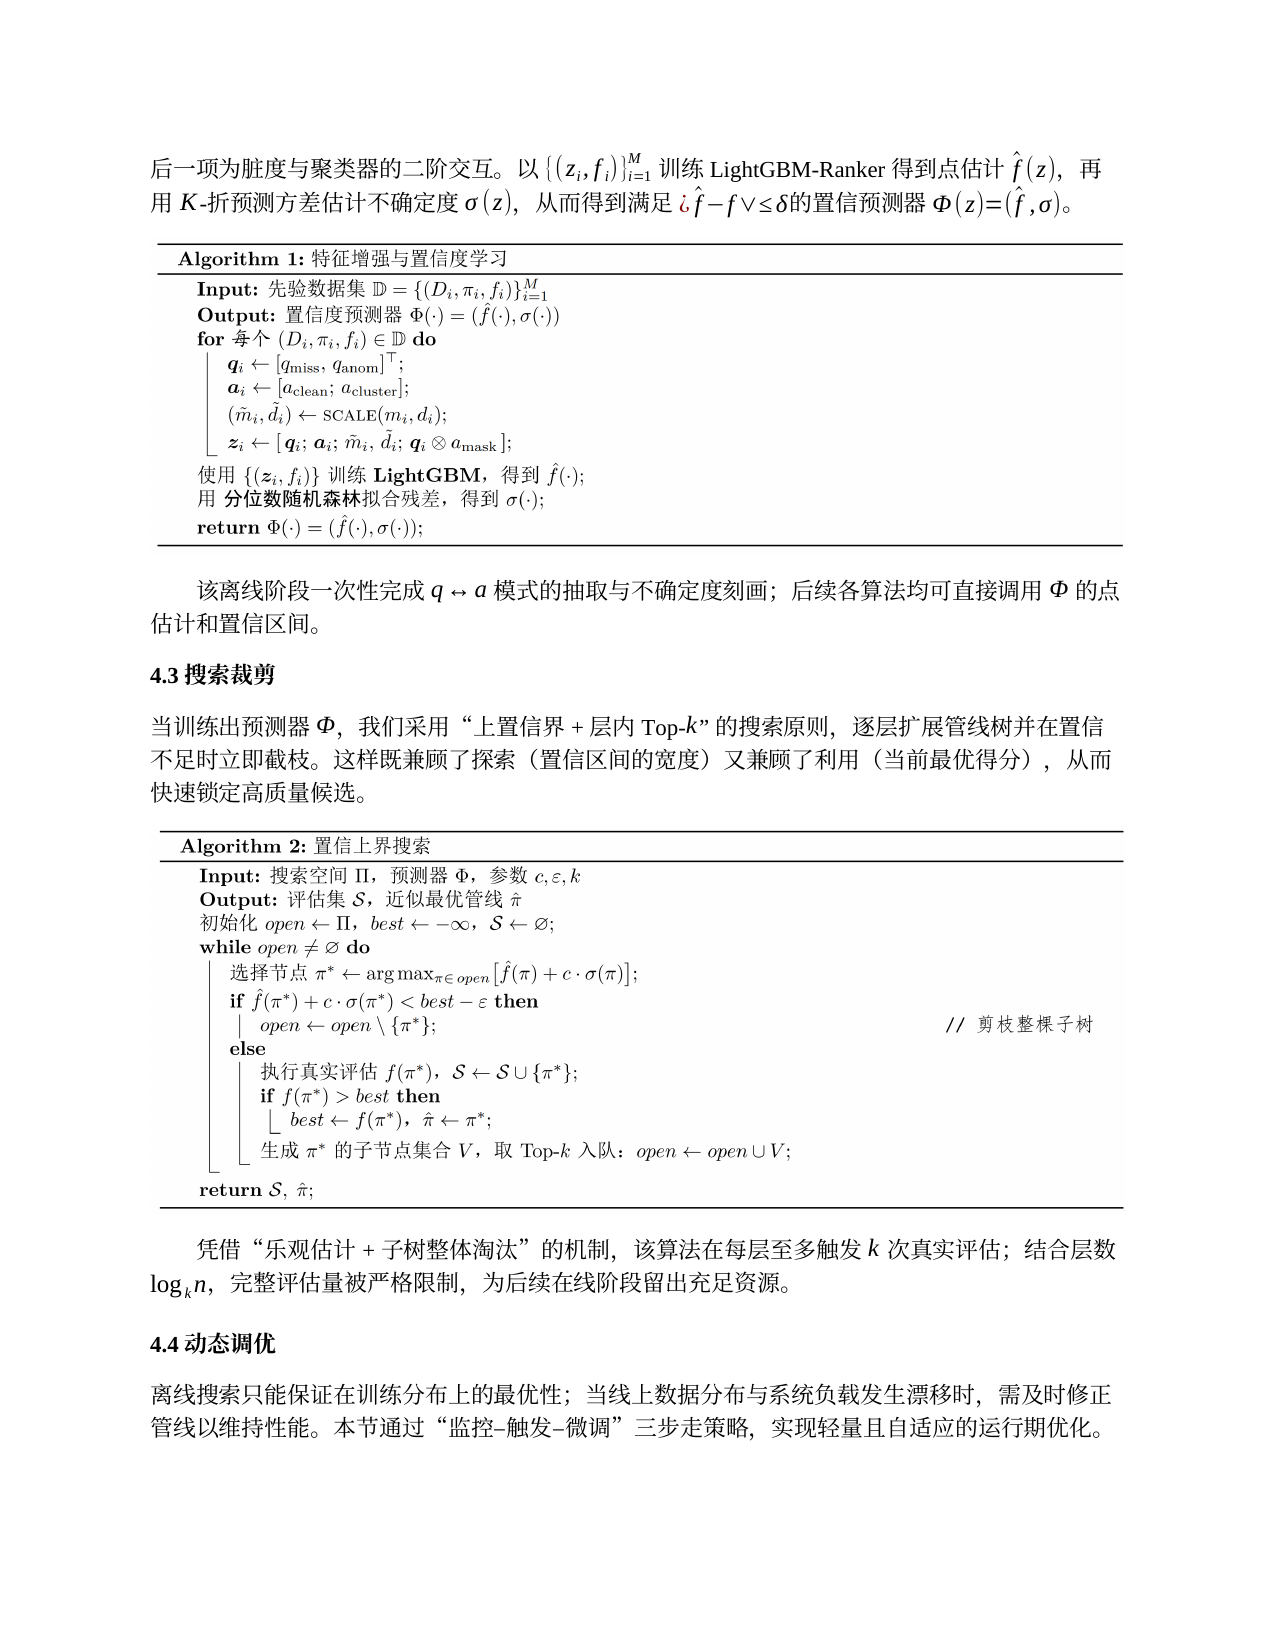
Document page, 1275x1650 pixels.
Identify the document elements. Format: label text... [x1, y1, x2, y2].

text 凭借“乐观估计 + 子树整体淘汰”的机制，该算法在每层至多触发 次真实评估；结合层数 ，完整评估量被严格限制，为后续在线阶段留出充足资源。 [150, 1232, 1125, 1307]
subtitle 4.3 搜索裁剪 [150, 658, 1125, 691]
picture [150, 237, 1125, 555]
text 该离线阶段一次性完成 模式的抽取与不确定度刻画；后续各算法均可直接调用 的点估计和置信区间。 [150, 573, 1125, 639]
subtitle 4.4 动态调优 [150, 1326, 1125, 1359]
text 当训练出预测器 ，我们采用“上置信界 + 层内 Top-” 的搜索原则，逐层扩展管线树并在置信不足时立即截枝。这样既兼顾了探索（置信区间的宽度）又兼顾了利用（当前最优得分），从而快速锁定高质量候选。 [150, 709, 1125, 808]
picture [150, 826, 1125, 1214]
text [150, 150, 1125, 219]
text 离线搜索只能保证在训练分布上的最优性；当线上数据分布与系统负载发生漂移时，需及时修正管线以维持性能。本节通过“监控–触发–微调”三步走策略，实现轻量且自适应的运行期优化。 [150, 1377, 1125, 1443]
